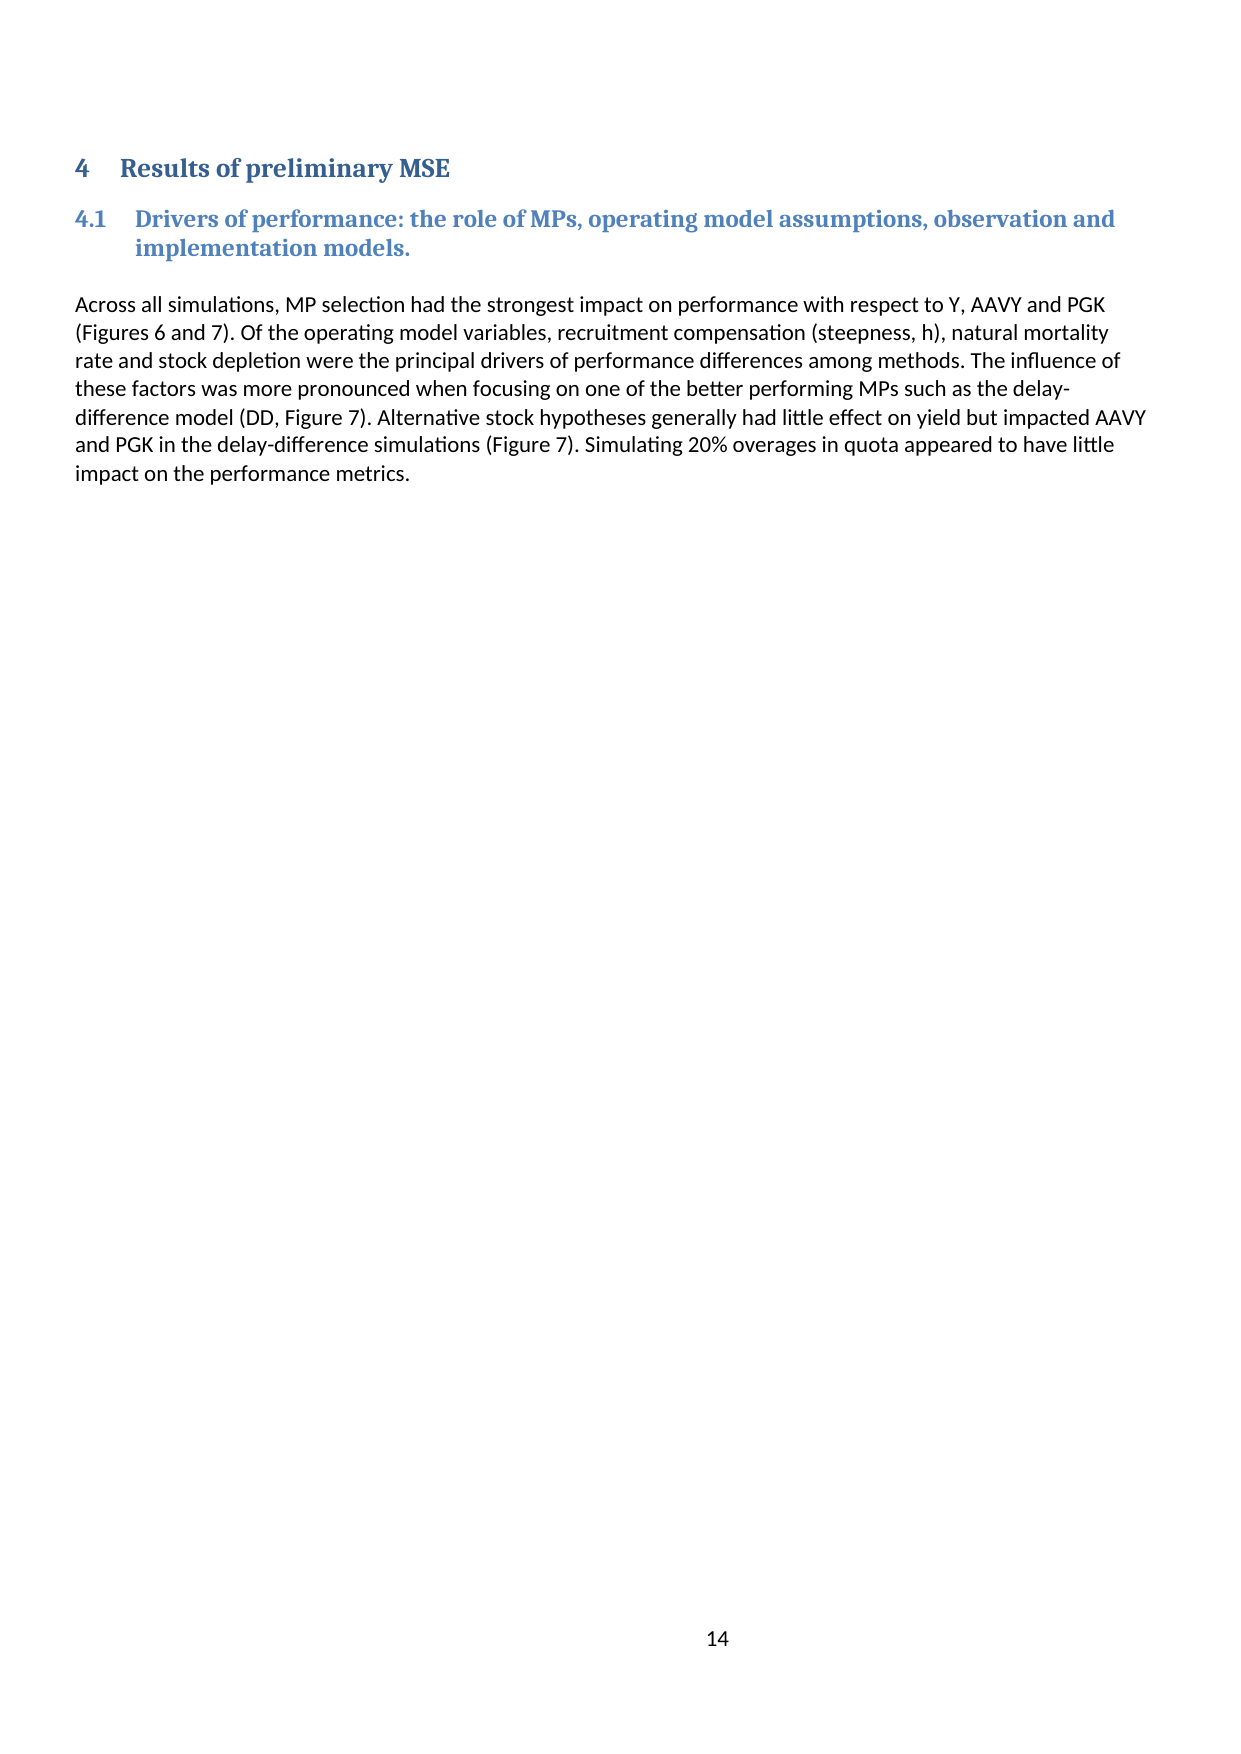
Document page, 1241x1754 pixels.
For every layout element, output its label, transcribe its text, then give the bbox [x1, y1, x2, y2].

subtitle Results of preliminary MSE [75, 153, 1153, 184]
subtitle Drivers of performance: the role of MPs, operating model assumptions, observation and implementation models. [75, 205, 1153, 262]
text Across all simulations, MP selection had the strongest impact on performance with respect to Y, AAVY and PGK (Figures 6 and 7). Of the operating model variables, recruitment compensation (steepness, h), natural mortality rate and stock depletion were the principal drivers of performance differences among methods. The influence of these factors was more pronounced when focusing on one of the better performing MPs such as the delay-difference model (DD, Figure 7). Alternative stock hypotheses generally had little effect on yield but impacted AAVY and PGK in the delay-difference simulations (Figure 7). Simulating 20% overages in quota appeared to have little impact on the performance metrics. [75, 291, 1153, 487]
